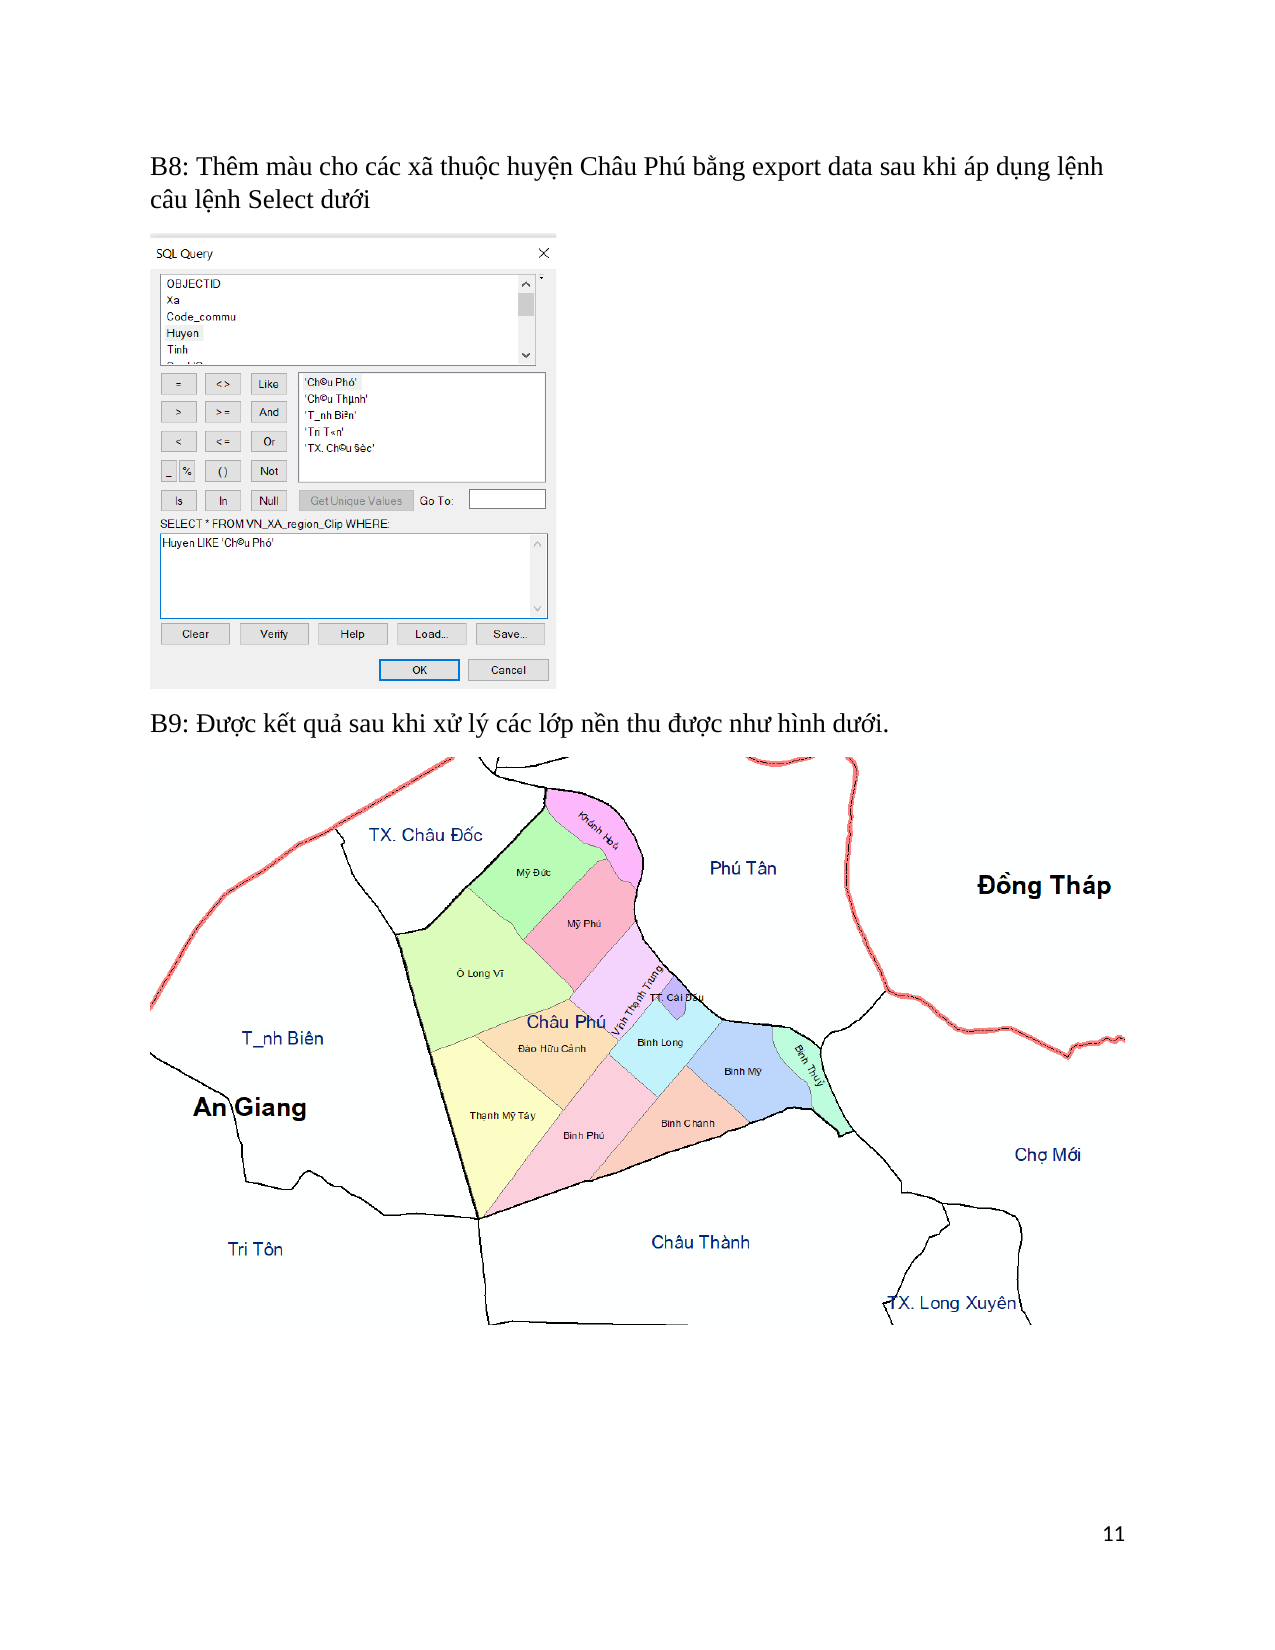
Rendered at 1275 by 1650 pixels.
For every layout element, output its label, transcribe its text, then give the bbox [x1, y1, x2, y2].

text B8: Thêm màu cho các xã thuộc huyện Châu Phú bằng export data sau khi áp dụng lệnh câu lệnh Select dưới [150, 150, 1125, 215]
picture [150, 233, 557, 689]
picture [150, 757, 1125, 1325]
text B9: Được kết quả sau khi xử lý các lớp nền thu được như hình dưới. [150, 707, 1125, 738]
